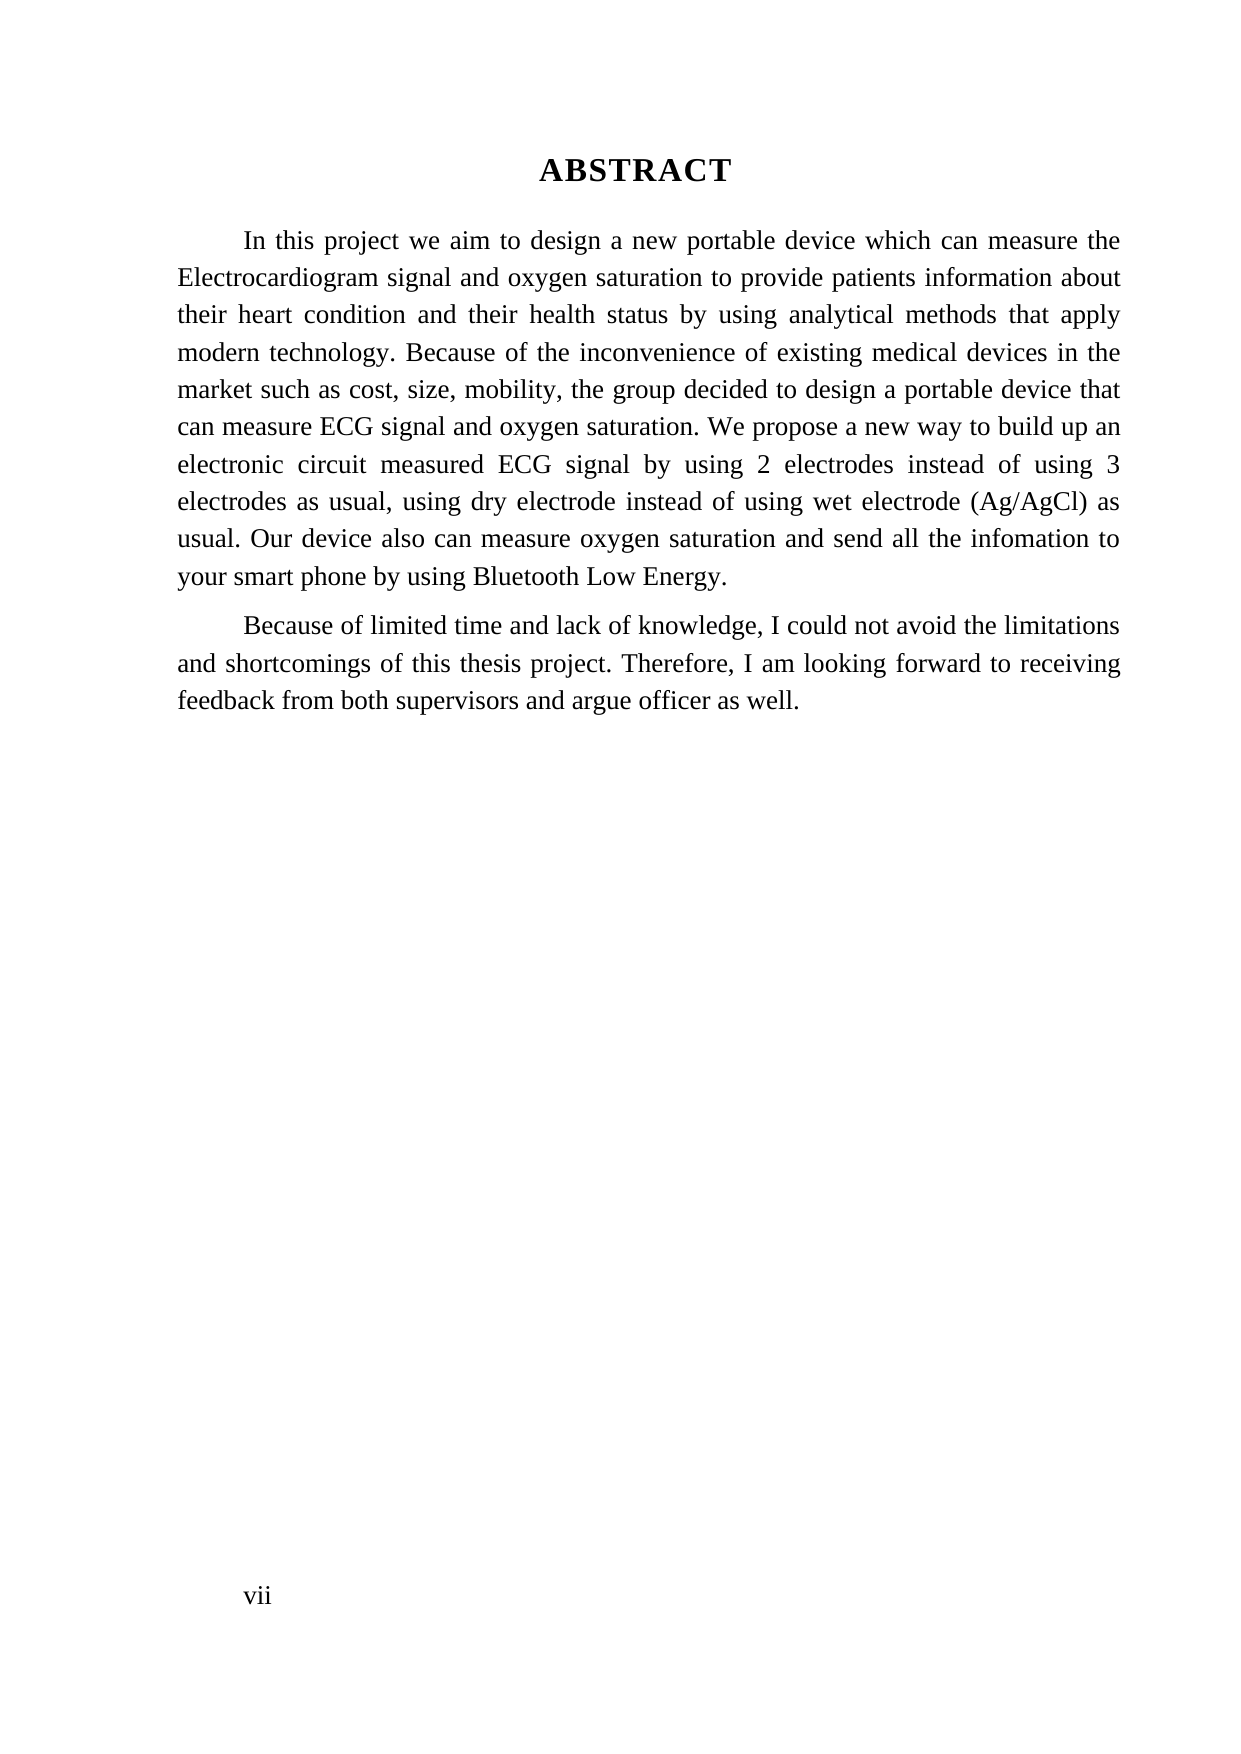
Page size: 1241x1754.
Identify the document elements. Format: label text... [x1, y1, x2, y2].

subtitle ABSTRACT [148, 150, 1122, 188]
text In this project we aim to design a new portable device which can measure the Electrocardiogram signal and oxygen saturation to provide patients information about their heart condition and their health status by using analytical methods that apply modern technology. Because of the inconvenience of existing medical devices in the market such as cost, size, mobility, the group decided to design a portable device that can measure ECG signal and oxygen saturation. We propose a new way to build up an electronic circuit measured ECG signal by using 2 electrodes instead of using 3 electrodes as usual, using dry electrode instead of using wet electrode (Ag/AgCl) as usual. Our device also can measure oxygen saturation and send all the infomation to your smart phone by using Bluetooth Low Energy. [177, 224, 1122, 591]
text Because of limited time and lack of knowledge, I could not avoid the limitations and shortcomings of this thesis project. Therefore, I am looking forward to receiving feedback from both supervisors and argue officer as well. [177, 609, 1122, 715]
